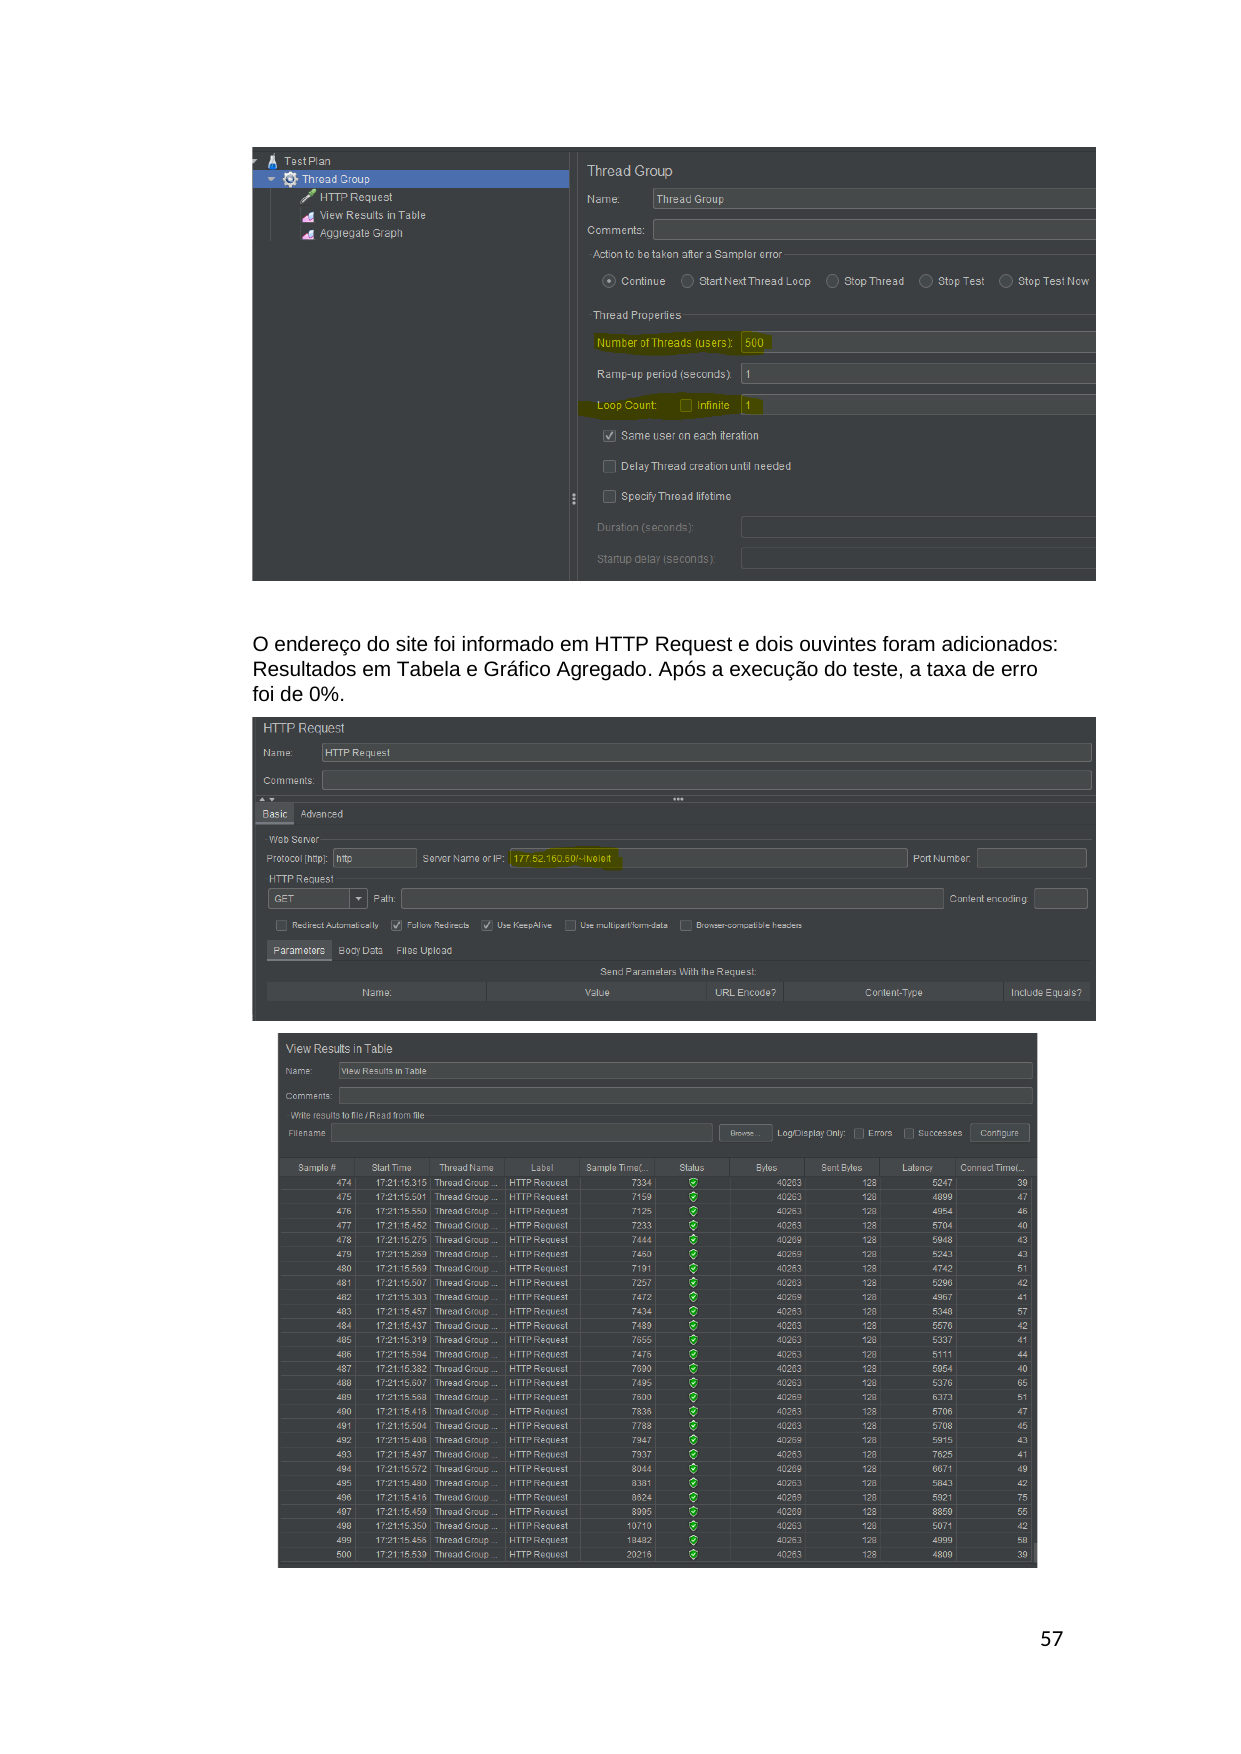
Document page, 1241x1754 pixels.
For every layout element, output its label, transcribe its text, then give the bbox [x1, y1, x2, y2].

picture [277, 1033, 1038, 1568]
picture [252, 147, 1096, 581]
text O endereço do site foi informado em HTTP Request e dois ouvintes foram adicionados: Resultados em Tabela e Gráfico Agregado. Após a execução do teste, a taxa de erro foi de 0%. [252, 630, 1063, 705]
picture [252, 717, 1096, 1021]
